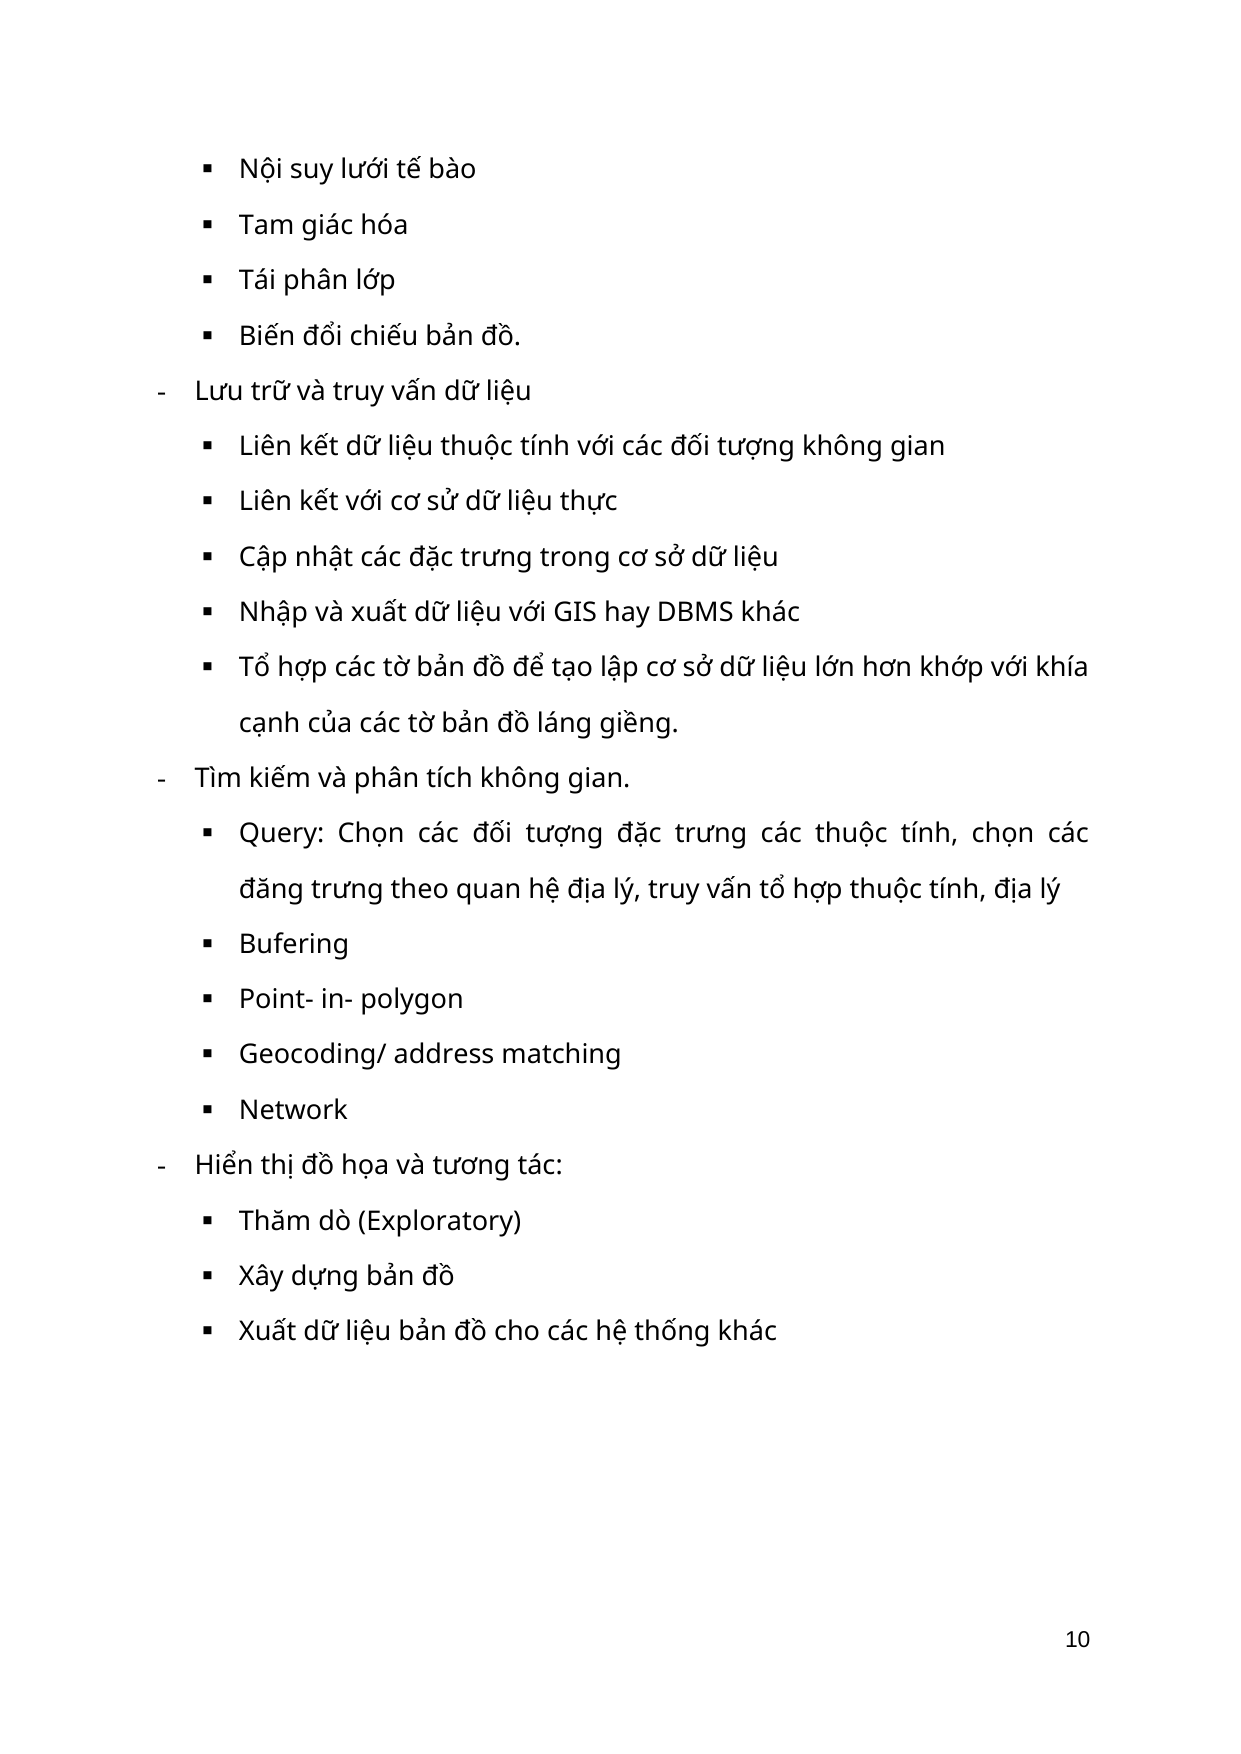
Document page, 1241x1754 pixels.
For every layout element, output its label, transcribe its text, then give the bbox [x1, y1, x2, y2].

list Hiển thị đồ họa và tương tác: [157, 1146, 1090, 1182]
list Nhập và xuất dữ liệu với GIS hay DBMS khác [201, 592, 1090, 629]
list Liên kết dữ liệu thuộc tính với các đối tượng không gian [201, 427, 1090, 463]
list Cập nhật các đặc trưng trong cơ sở dữ liệu [201, 537, 1090, 574]
list Xuất dữ liệu bản đồ cho các hệ thống khác [201, 1312, 1090, 1348]
list Tam giác hóa [201, 205, 1090, 242]
list Tìm kiếm và phân tích không gian. [157, 758, 1090, 795]
list Xây dựng bản đồ [201, 1256, 1090, 1293]
list Network [201, 1090, 1090, 1127]
list Geocoding/ address matching [201, 1035, 1090, 1072]
list Point- in- polygon [201, 980, 1090, 1017]
list Liên kết với cơ sử dữ liệu thực [201, 482, 1090, 519]
list Thăm dò (Exploratory) [201, 1201, 1090, 1238]
list Nội suy lưới tế bào [201, 150, 1090, 187]
list Biến đổi chiếu bản đồ. [201, 316, 1090, 353]
list Tái phân lớp [201, 261, 1090, 297]
list Lưu trữ và truy vấn dữ liệu [157, 371, 1090, 408]
list Tổ hợp các tờ bản đồ để tạo lập cơ sở dữ liệu lớn hơn khớp với khía cạnh của các tờ bản đồ láng giềng. [201, 648, 1090, 740]
list Bufering [201, 924, 1090, 961]
list Query: Chọn các đối tượng đặc trưng các thuộc tính, chọn các đăng trưng theo quan hệ địa lý, truy vấn tổ hợp thuộc tính, địa lý [201, 814, 1090, 906]
